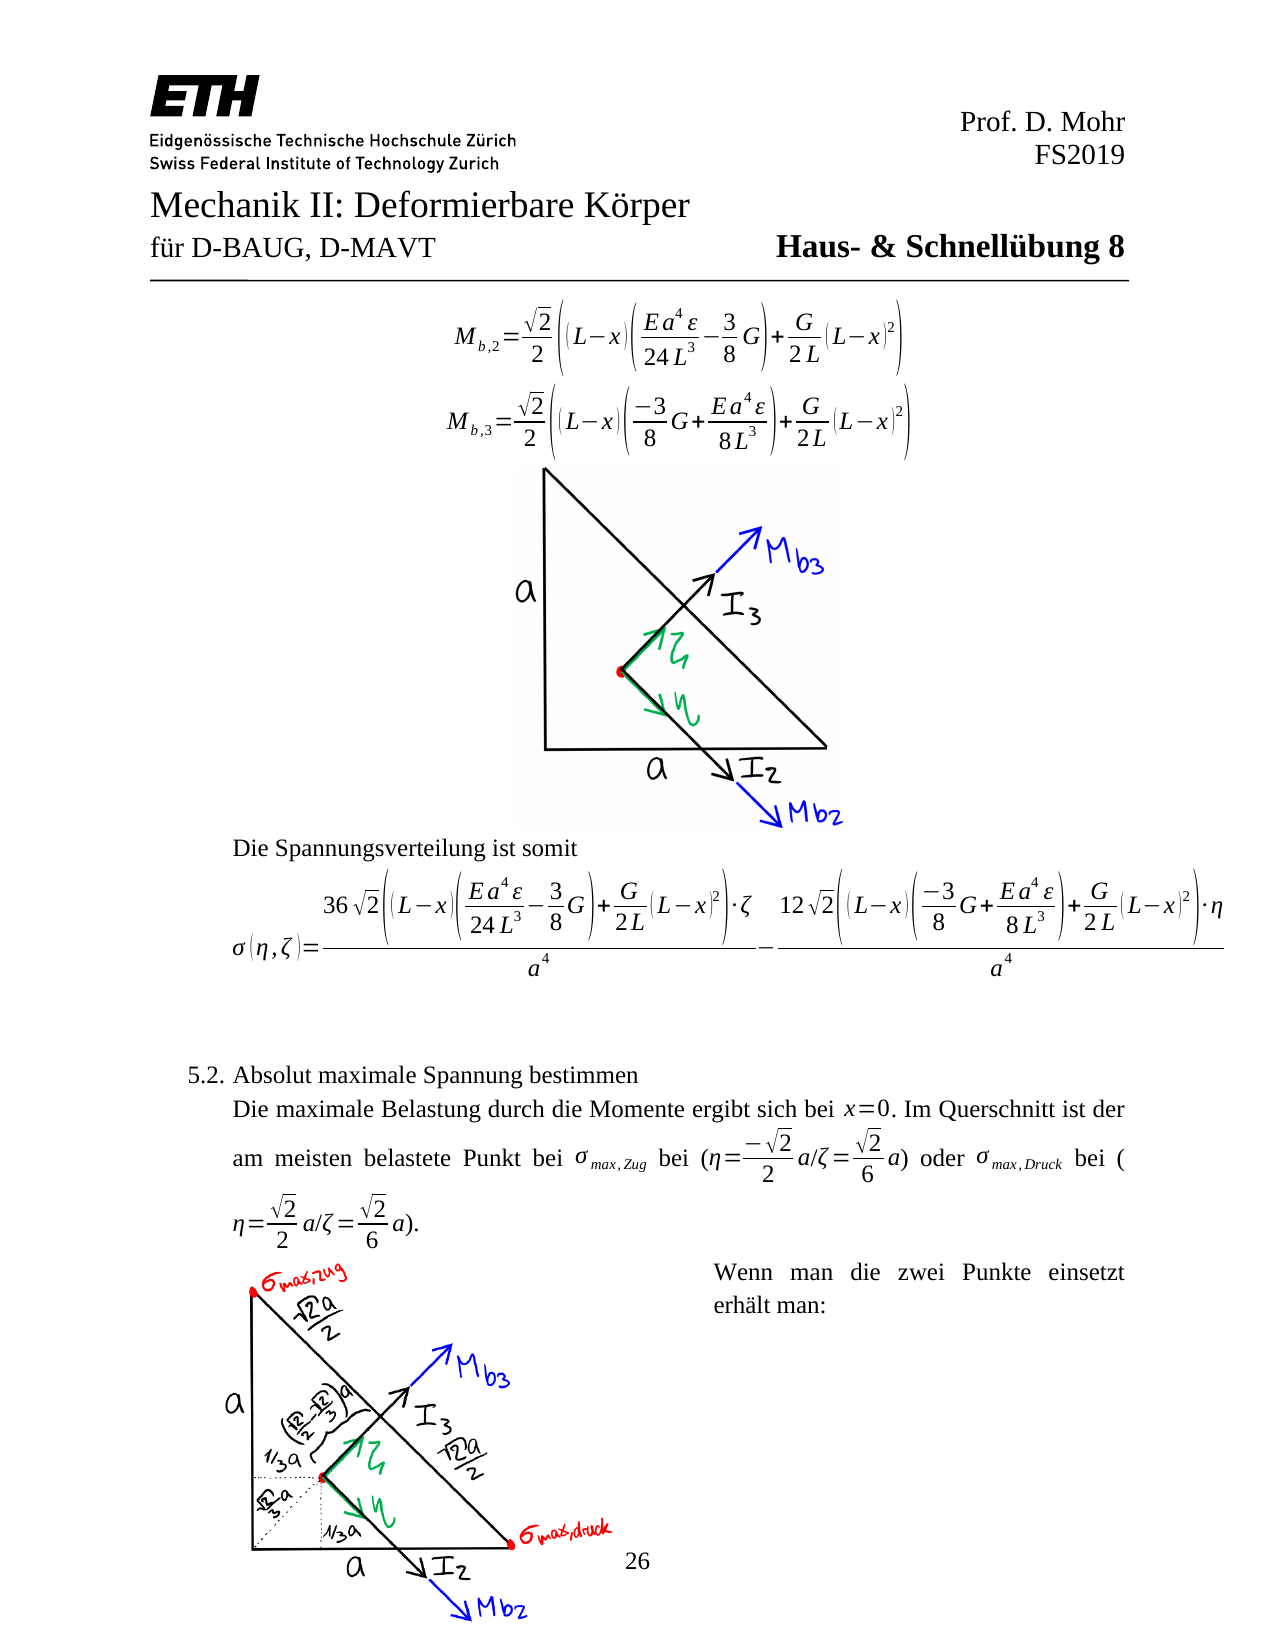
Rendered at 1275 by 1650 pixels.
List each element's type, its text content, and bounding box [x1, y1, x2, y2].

list Die maximale Belastung durch die Momente ergibt sich bei . Im Querschnitt ist der am meisten belastete Punkt bei bei (/) oder bei (/). [232, 1094, 1125, 1253]
list Absolut maximale Spannung bestimmen [187, 1061, 1125, 1089]
picture [223, 1261, 613, 1623]
picture [513, 466, 844, 830]
list Die Spannungsverteilung ist somit [232, 833, 1125, 862]
list Wenn man die zwei Punkte einsetzt erhält man: [232, 1257, 1125, 1319]
